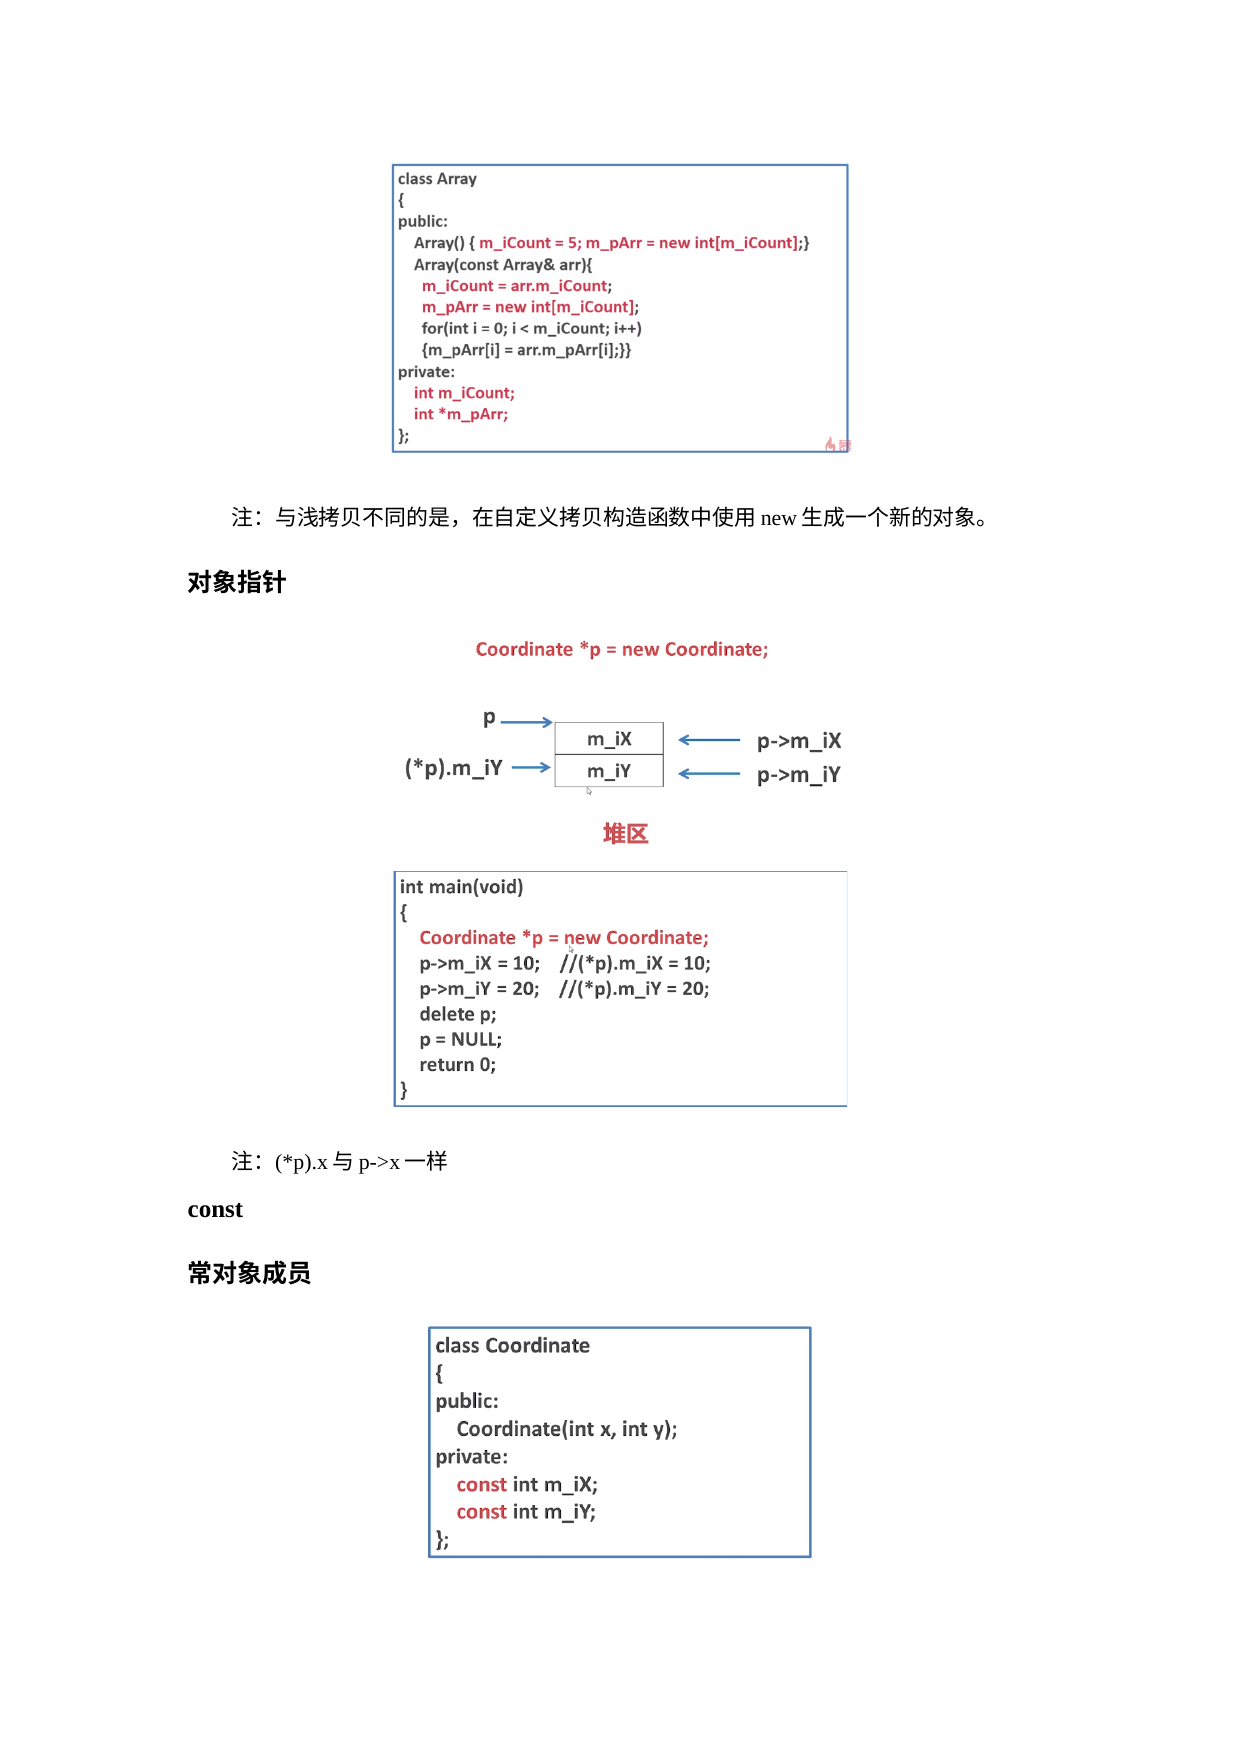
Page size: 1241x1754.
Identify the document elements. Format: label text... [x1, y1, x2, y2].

subtitle const [187, 1192, 1053, 1224]
text 注：(*p).x与p->x一样 [187, 1144, 1053, 1176]
picture [386, 631, 855, 849]
picture [387, 162, 853, 456]
text 注：与浅拷贝不同的是，在自定义拷贝构造函数中使用new生成一个新的对象。 [187, 499, 1053, 532]
picture [422, 1322, 818, 1565]
subtitle 对象指针 [187, 548, 1053, 613]
picture [393, 871, 848, 1107]
subtitle 常对象成员 [187, 1239, 1053, 1304]
